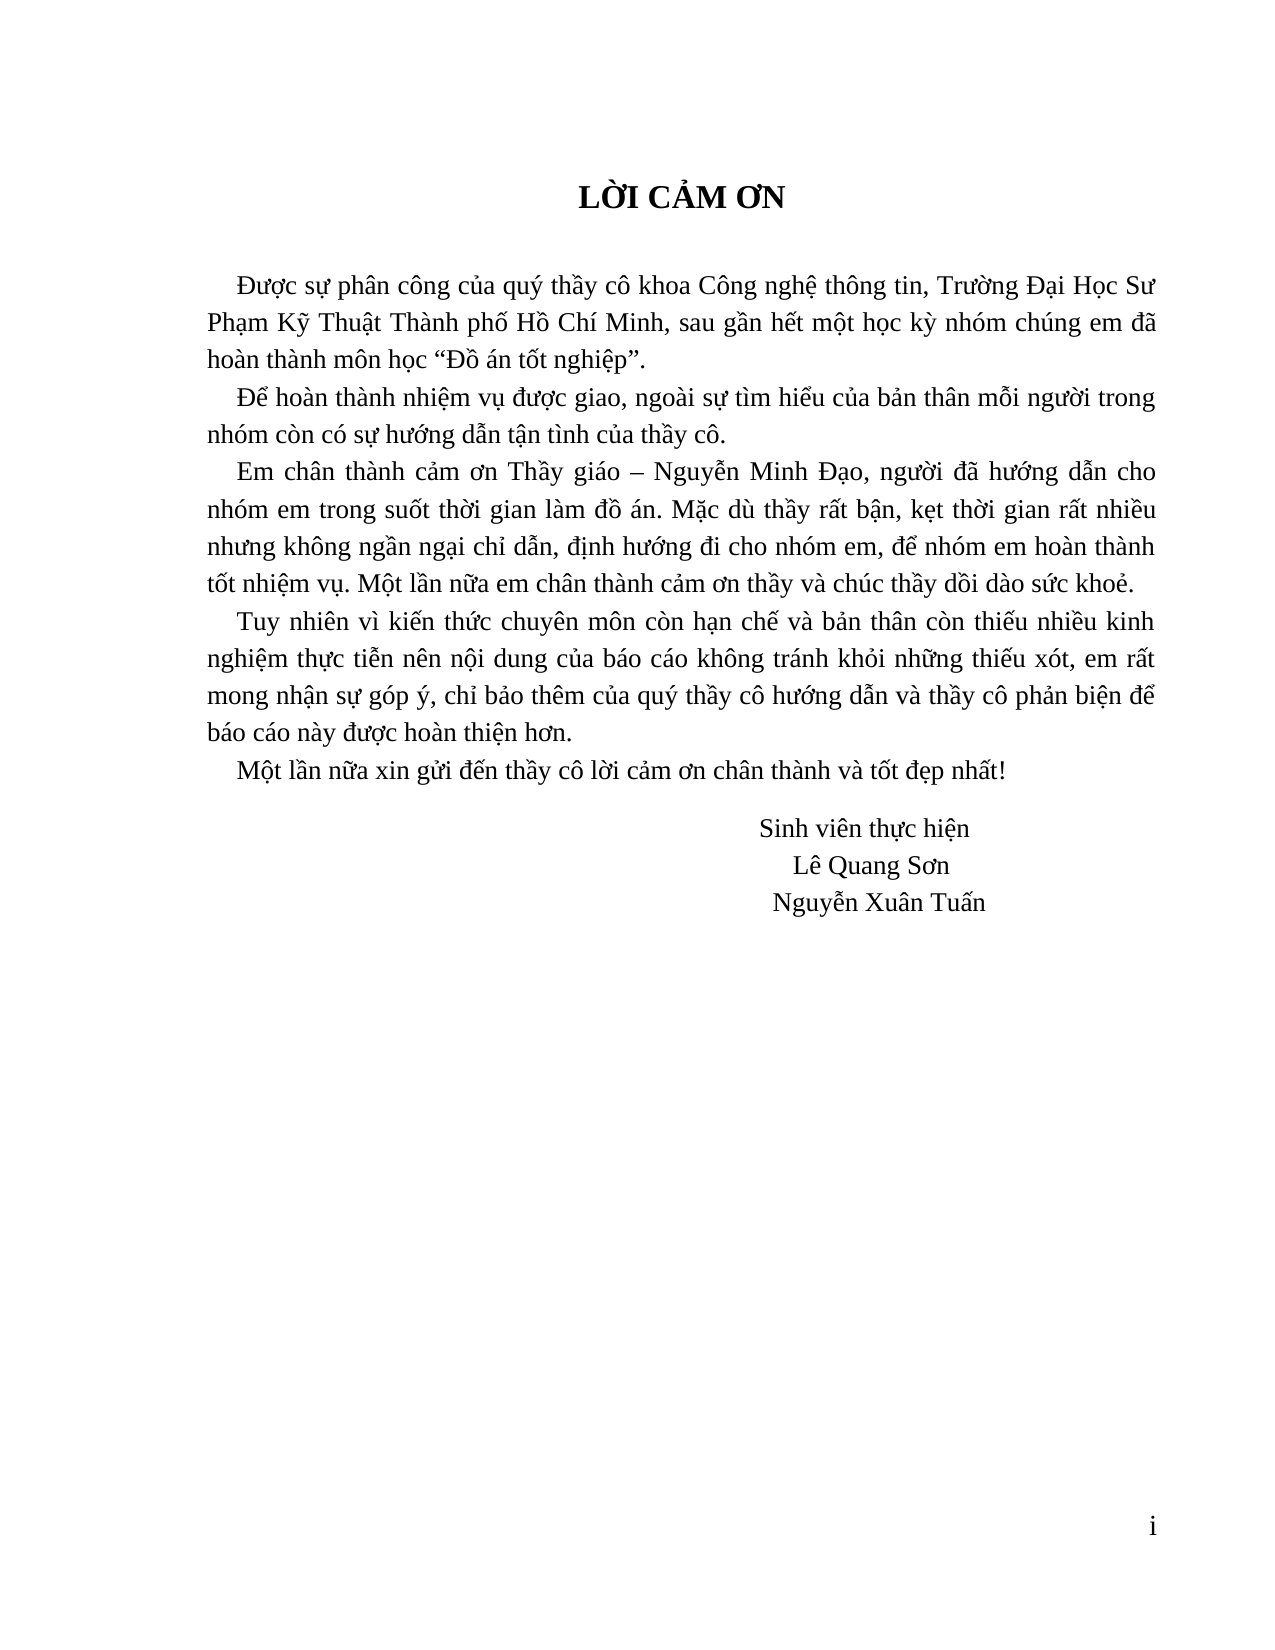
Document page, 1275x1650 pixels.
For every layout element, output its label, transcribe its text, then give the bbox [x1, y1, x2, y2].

text Tuy nhiên vì kiến thức chuyên môn còn hạn chế và bản thân còn thiếu nhiều kinh nghiệm thực tiễn nên nội dung của báo cáo không tránh khỏi những thiếu xót, em rất mong nhận sự góp ý, chỉ bảo thêm của quý thầy cô hướng dẫn và thầy cô phản biện để báo cáo này được hoàn thiện hơn. [207, 605, 1157, 748]
text LỜI CẢM ƠN [207, 177, 1157, 216]
text Em chân thành cảm ơn Thầy giáo – Nguyễn Minh Đạo, người đã hướng dẫn cho nhóm em trong suốt thời gian làm đồ án. Mặc dù thầy rất bận, kẹt thời gian rất nhiều nhưng không ngần ngại chỉ dẫn, định hướng đi cho nhóm em, để nhóm em hoàn thành tốt nhiệm vụ. Một lần nữa em chân thành cảm ơn thầy và chúc thầy dồi dào sức khoẻ. [207, 456, 1157, 598]
text Để hoàn thành nhiệm vụ được giao, ngoài sự tìm hiểu của bản thân mỗi người trong nhóm còn có sự hướng dẫn tận tình của thầy cô. [207, 381, 1157, 449]
text Được sự phân công của quý thầy cô khoa Công nghệ thông tin, Trường Đại Học Sư Phạm Kỹ Thuật Thành phố Hồ Chí Minh, sau gần hết một học kỳ nhóm chúng em đã hoàn thành môn học “Đồ án tốt nghiệp”. [207, 269, 1157, 375]
text Nguyễn Xuân Tuấn [657, 887, 1157, 918]
text Sinh viên thực hiện [207, 812, 1157, 843]
text Lê Quang Sơn [657, 849, 1157, 880]
text Một lần nữa xin gửi đến thầy cô lời cảm ơn chân thành và tốt đẹp nhất! [207, 754, 1157, 785]
